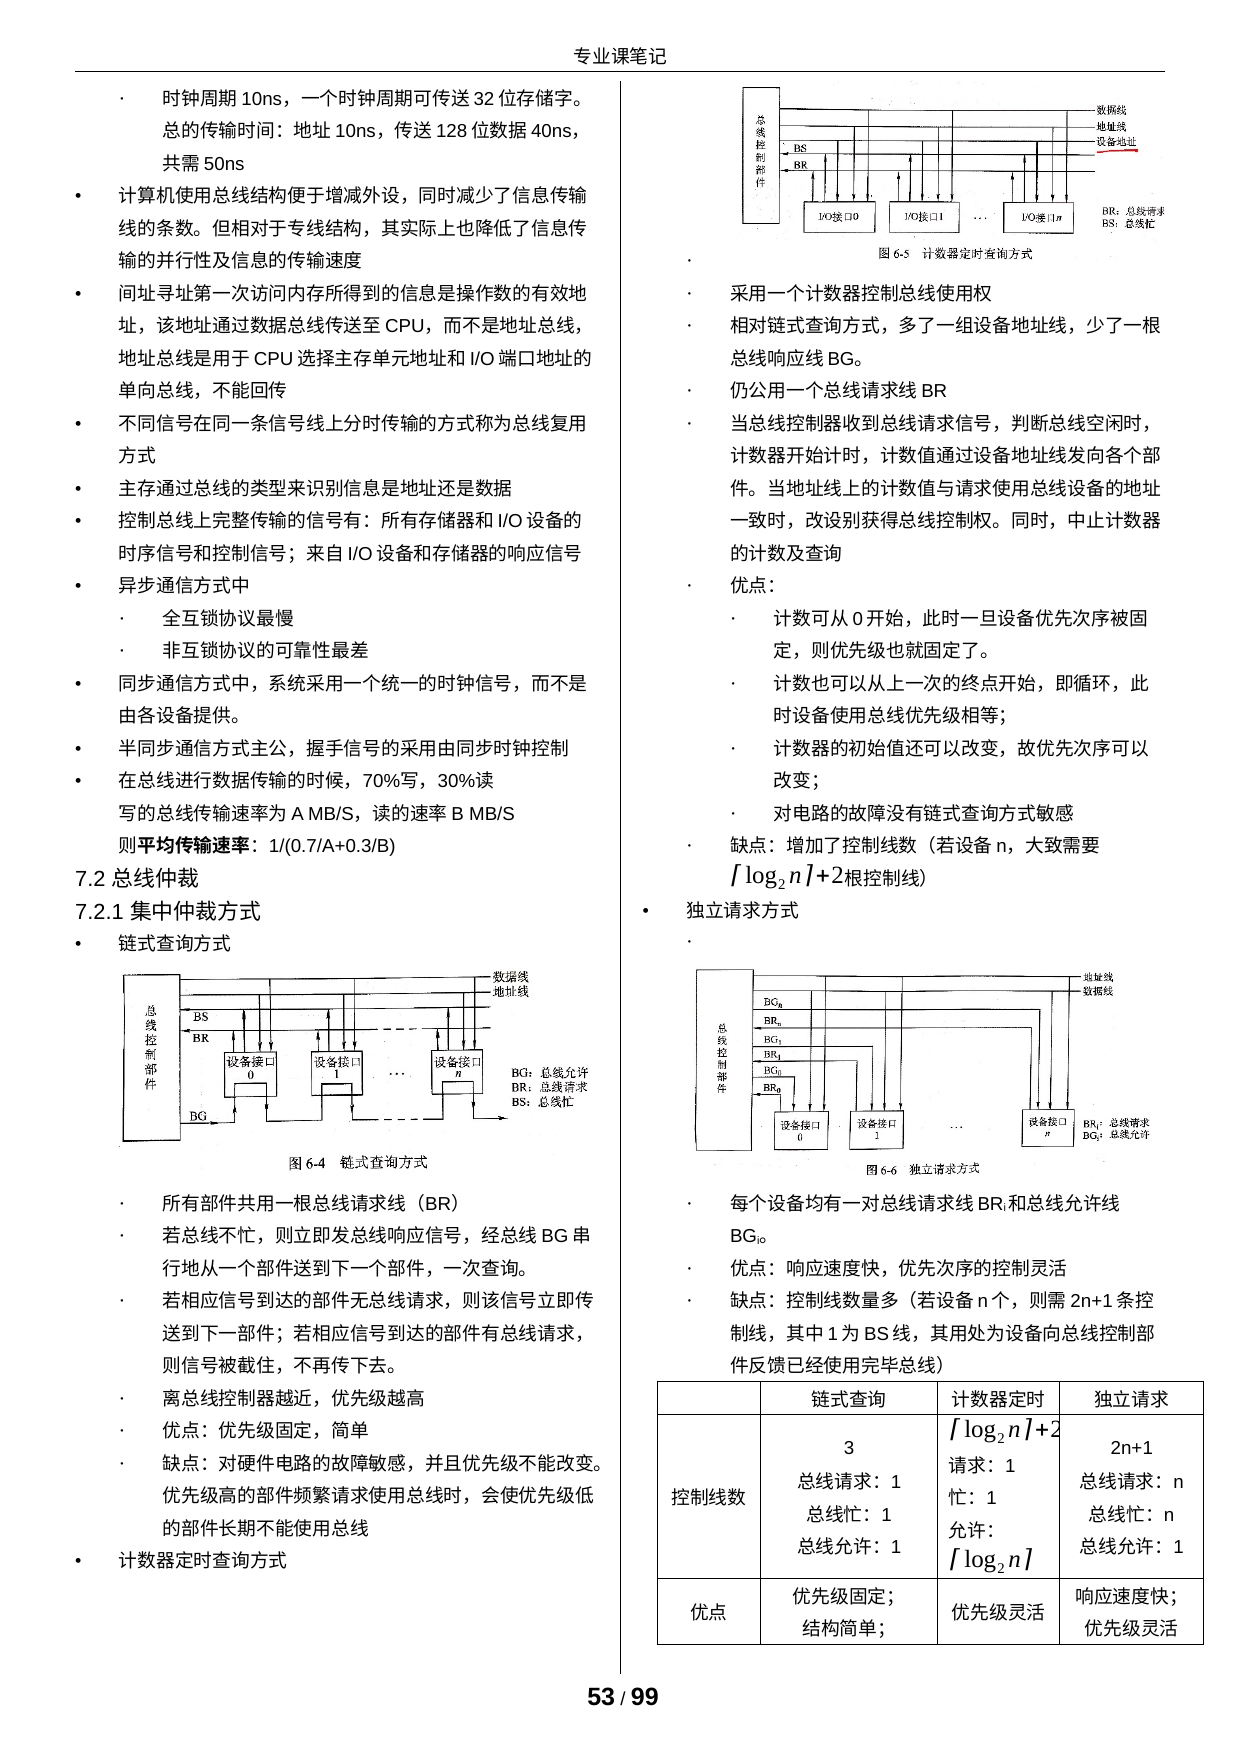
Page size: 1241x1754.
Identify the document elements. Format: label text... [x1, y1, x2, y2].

list 时钟周期10ns，一个时钟周期可传送32位存储字。总的传输时间：地址10ns，传送128位数据40ns，共需50ns [119, 81, 598, 178]
picture [118, 969, 592, 1175]
text 控制总线上完整传输的信号有：所有存储器和I/O设备的时序信号和控制信号；来自I/O设备和存储器的响应信号 [75, 503, 598, 568]
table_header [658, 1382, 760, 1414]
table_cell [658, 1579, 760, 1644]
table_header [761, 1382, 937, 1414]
text 计算机使用总线结构便于增减外设，同时减少了信息传输线的条数。但相对于专线结构，其实际上也降低了信息传输的并行性及信息的传输速度 [75, 178, 598, 276]
list 每个设备均有一对总线请求线BRi和总线允许线BGi。 [686, 1186, 1165, 1251]
list 相对链式查询方式，多了一组设备地址线，少了一根总线响应线BG。 [686, 308, 1165, 373]
list 优点： [686, 568, 1165, 601]
list 离总线控制器越近，优先级越高 [119, 1381, 598, 1413]
list 计数可从0开始，此时一旦设备优先次序被固定，则优先级也就固定了。 [730, 601, 1165, 666]
text 计数器定时查询方式 [75, 1543, 598, 1576]
list 所有部件共用一根总线请求线（BR） [119, 1186, 598, 1218]
list 计数器的初始值还可以改变，故优先次序可以改变； [730, 731, 1165, 796]
list 计数也可以从上一次的终点开始，即循环，此时设备使用总线优先级相等； [730, 666, 1165, 731]
list 仍公用一个总线请求线BR [686, 373, 1165, 406]
text 主存通过总线的类型来识别信息是地址还是数据 [75, 471, 598, 503]
list 优点：响应速度快，优先次序的控制灵活 [686, 1251, 1165, 1283]
list 非互锁协议的可靠性最差 [119, 633, 598, 666]
list 若相应信号到达的部件无总线请求，则该信号立即传送到下一部件；若相应信号到达的部件有总线请求，则信号被截住，不再传下去。 [119, 1283, 598, 1381]
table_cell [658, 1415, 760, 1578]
list 若总线不忙，则立即发总线响应信号，经总线BG串行地从一个部件送到下一个部件，一次查询。 [119, 1218, 598, 1283]
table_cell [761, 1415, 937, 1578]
text 在总线进行数据传输的时候，70%写，30%读 写的总线传输速率为A MB/S，读的速率B MB/S 则平均传输速率：1/(0.7/A+0.3/B) [75, 763, 598, 861]
text 异步通信方式中 [75, 568, 598, 601]
text 同步通信方式中，系统采用一个统一的时钟信号，而不是由各设备提供。 [75, 666, 598, 731]
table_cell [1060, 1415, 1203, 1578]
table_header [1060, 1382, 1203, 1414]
picture [686, 965, 1152, 1179]
subtitle 总线仲裁 [75, 861, 598, 893]
text 半同步通信方式主公，握手信号的采用由同步时钟控制 [75, 731, 598, 763]
list 优点：优先级固定，简单 [119, 1413, 598, 1446]
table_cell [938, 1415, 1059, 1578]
list 当总线控制器收到总线请求信号，判断总线空闲时，计数器开始计时，计数值通过设备地址线发向各个部件。当地址线上的计数值与请求使用总线设备的地址一致时，改设别获得总线控制权。同时，中止计数器的计数及查询 [686, 406, 1165, 568]
list 采用一个计数器控制总线使用权 [686, 276, 1165, 308]
list 缺点：控制线数量多（若设备n个，则需2n+1条控制线，其中1为BS线，其用处为设备向总线控制部件反馈已经使用完毕总线） [686, 1283, 1165, 1381]
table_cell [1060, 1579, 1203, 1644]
text 间址寻址第一次访问内存所得到的信息是操作数的有效地址，该地址通过数据总线传送至CPU，而不是地址总线，地址总线是用于CPU选择主存单元地址和I/O端口地址的单向总线，不能回传 [75, 276, 598, 406]
list 缺点：增加了控制线数（若设备n，大致需要根控制线） [686, 828, 1165, 893]
text 不同信号在同一条信号线上分时传输的方式称为总线复用方式 [75, 406, 598, 471]
text 独立请求方式 [642, 893, 1165, 926]
list 全互锁协议最慢 [119, 601, 598, 633]
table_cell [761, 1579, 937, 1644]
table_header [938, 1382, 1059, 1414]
list 缺点：对硬件电路的故障敏感，并且优先级不能改变。优先级高的部件频繁请求使用总线时，会使优先级低的部件长期不能使用总线 [119, 1446, 598, 1543]
picture [729, 80, 1165, 263]
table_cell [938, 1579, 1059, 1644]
list 对电路的故障没有链式查询方式敏感 [730, 796, 1165, 828]
subtitle 集中仲裁方式 [75, 893, 598, 926]
